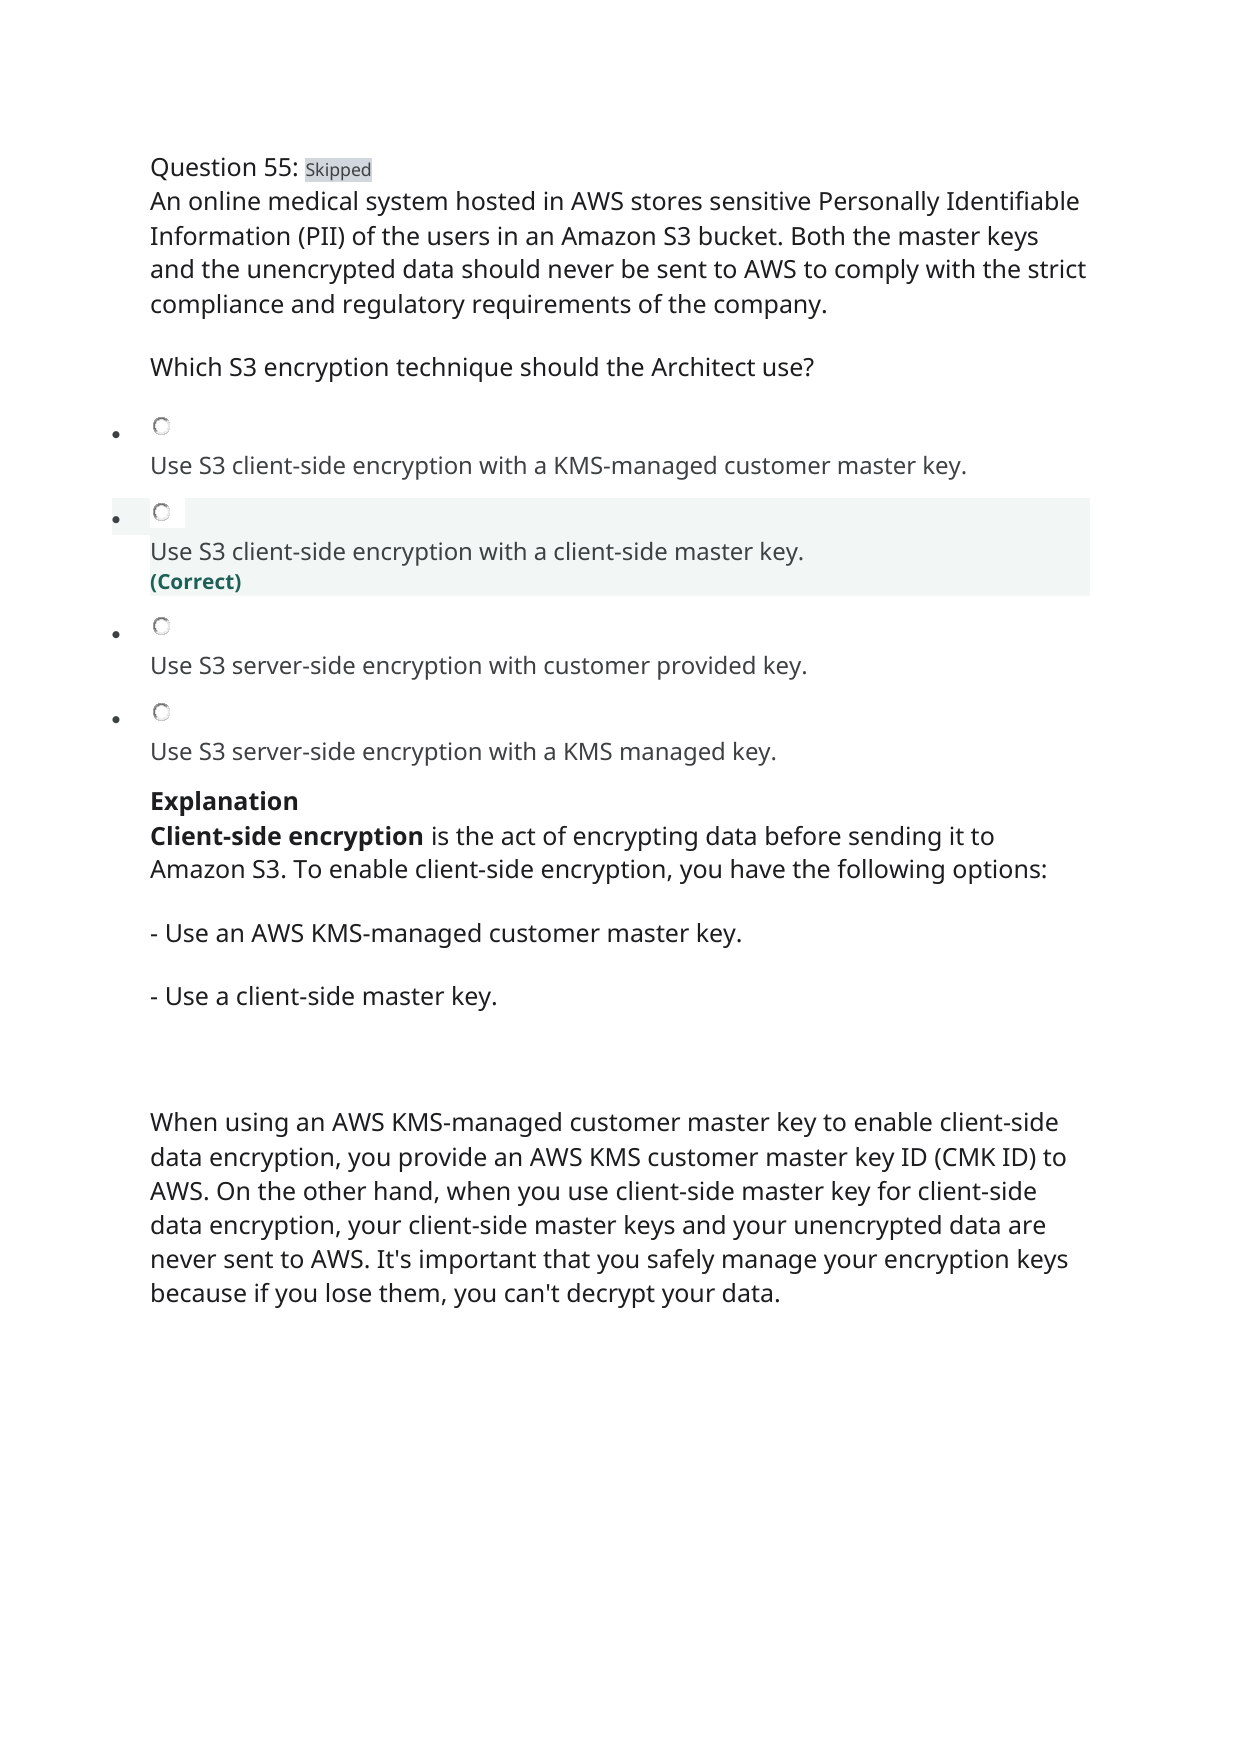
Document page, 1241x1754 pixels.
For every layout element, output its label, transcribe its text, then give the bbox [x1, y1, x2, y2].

text An online medical system hosted in AWS stores sensitive Personally Identifiable Information (PII) of the users in an Amazon S3 bucket. Both the master keys and the unencrypted data should never be sent to AWS to comply with the strict compliance and regulatory requirements of the company. [150, 184, 1090, 320]
list ​ [112, 698, 1090, 735]
text (Correct) [150, 567, 1090, 596]
text Use S3 server-side encryption with customer provided key. [150, 649, 1090, 682]
text - Use a client-side master key. [150, 979, 1090, 1013]
text Use S3 client-side encryption with a KMS-managed customer master key. [150, 449, 1090, 482]
list ​ [112, 413, 1090, 449]
text Client-side encryption is the act of encrypting data before sending it to Amazon S3. To enable client-side encryption, you have the following options: [150, 818, 1090, 886]
text Explanation [150, 784, 1090, 818]
list ​ [112, 498, 1090, 535]
text Use S3 client-side encryption with a client-side master key. [150, 535, 1090, 567]
text Question 55: Skipped [150, 150, 1090, 184]
list ​ [112, 613, 1090, 649]
text When using an AWS KMS-managed customer master key to enable client-side data encryption, you provide an AWS KMS customer master key ID (CMK ID) to AWS. On the other hand, when you use client-side master key for client-side data encryption, your client-side master keys and your unencrypted data are never sent to AWS. It's important that you safely manage your encryption keys because if you lose them, you can't decrypt your data. [150, 1105, 1090, 1309]
text Use S3 server-side encryption with a KMS managed key. [150, 735, 1090, 767]
text - Use an AWS KMS-managed customer master key. [150, 915, 1090, 949]
text Which S3 encryption technique should the Architect use? [150, 349, 1090, 383]
